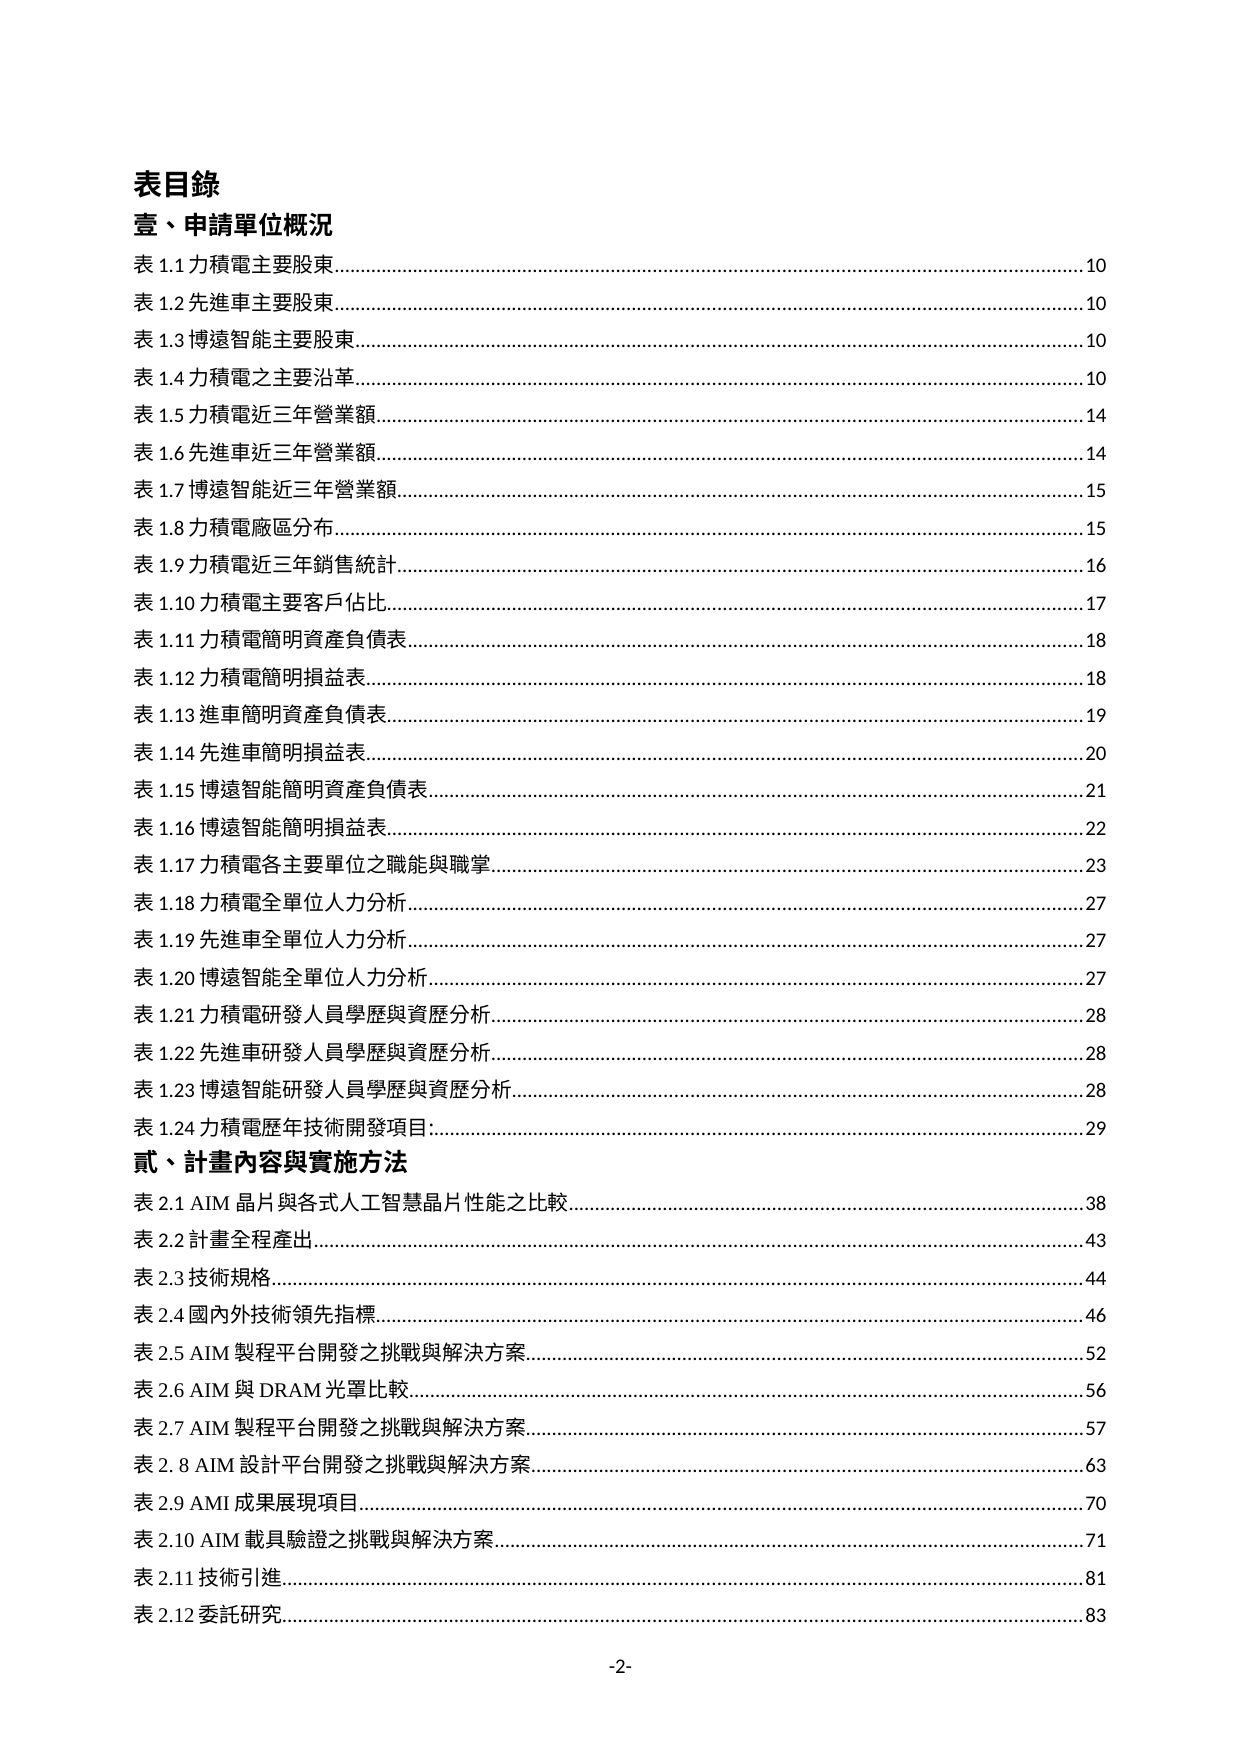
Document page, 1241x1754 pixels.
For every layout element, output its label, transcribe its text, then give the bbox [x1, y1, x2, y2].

text 表2.2計畫全程產出 43 [133, 1216, 1107, 1254]
text 表1.7博遠智能近三年營業額 15 [133, 466, 1107, 504]
text 表1.8力積電廠區分布 15 [133, 504, 1107, 541]
text 表1.20博遠智能全單位人力分析 27 [133, 954, 1107, 991]
text 表1.13進車簡明資產負債表 19 [133, 691, 1107, 729]
text 表1.16博遠智能簡明損益表 22 [133, 804, 1107, 841]
text 表2.6 AIM與DRAM光罩比較 56 [133, 1366, 1107, 1404]
text 表1.2先進車主要股東 10 [133, 279, 1107, 316]
text 表1.24力積電歷年技術開發項目: 29 [133, 1104, 1107, 1141]
text 表1.9力積電近三年銷售統計 16 [133, 541, 1107, 579]
text 表1.21力積電研發人員學歷與資歷分析 28 [133, 991, 1107, 1029]
text 表1.14先進車簡明損益表 20 [133, 729, 1107, 766]
text 壹、申請單位概況 [133, 204, 1107, 241]
text 表1.4力積電之主要沿革 10 [133, 354, 1107, 391]
text 表2.10 AIM載具驗證之挑戰與解決方案 71 [133, 1516, 1107, 1554]
text 表2.7 AIM製程平台開發之挑戰與解決方案 57 [133, 1404, 1107, 1441]
text 表目錄 [133, 162, 1107, 204]
text 表2.9 AMI成果展現項目 70 [133, 1479, 1107, 1516]
text 表2.1 AIM 晶片與各式人工智慧晶片性能之比較 38 [133, 1179, 1107, 1216]
text 表1.11力積電簡明資產負債表 18 [133, 616, 1107, 654]
text 表2. 8 AIM設計平台開發之挑戰與解決方案 63 [133, 1441, 1107, 1479]
text 表2.11技術引進 81 [133, 1554, 1107, 1591]
text 表1.6先進車近三年營業額 14 [133, 429, 1107, 466]
text 表1.3博遠智能主要股東 10 [133, 316, 1107, 354]
text 表1.23博遠智能研發人員學歷與資歷分析 28 [133, 1066, 1107, 1104]
text 表1.1力積電主要股東 10 [133, 241, 1107, 279]
text 表1.22先進車研發人員學歷與資歷分析 28 [133, 1029, 1107, 1066]
text 表2.4國內外技術領先指標 46 [133, 1291, 1107, 1329]
text 貳、計畫內容與實施方法 [133, 1141, 1107, 1179]
text 表2.3技術規格 44 [133, 1254, 1107, 1291]
text 表1.10力積電主要客戶佔比 17 [133, 579, 1107, 616]
text 表2.12委託研究 83 [133, 1591, 1107, 1629]
text 表1.19先進車全單位人力分析 27 [133, 916, 1107, 954]
text 表1.15博遠智能簡明資產負債表 21 [133, 766, 1107, 804]
text 表1.18力積電全單位人力分析 27 [133, 879, 1107, 916]
text 表2.5 AIM製程平台開發之挑戰與解決方案 52 [133, 1329, 1107, 1366]
text 表1.12力積電簡明損益表 18 [133, 654, 1107, 691]
text 表1.5力積電近三年營業額 14 [133, 391, 1107, 429]
text 表1.17力積電各主要單位之職能與職掌 23 [133, 841, 1107, 879]
